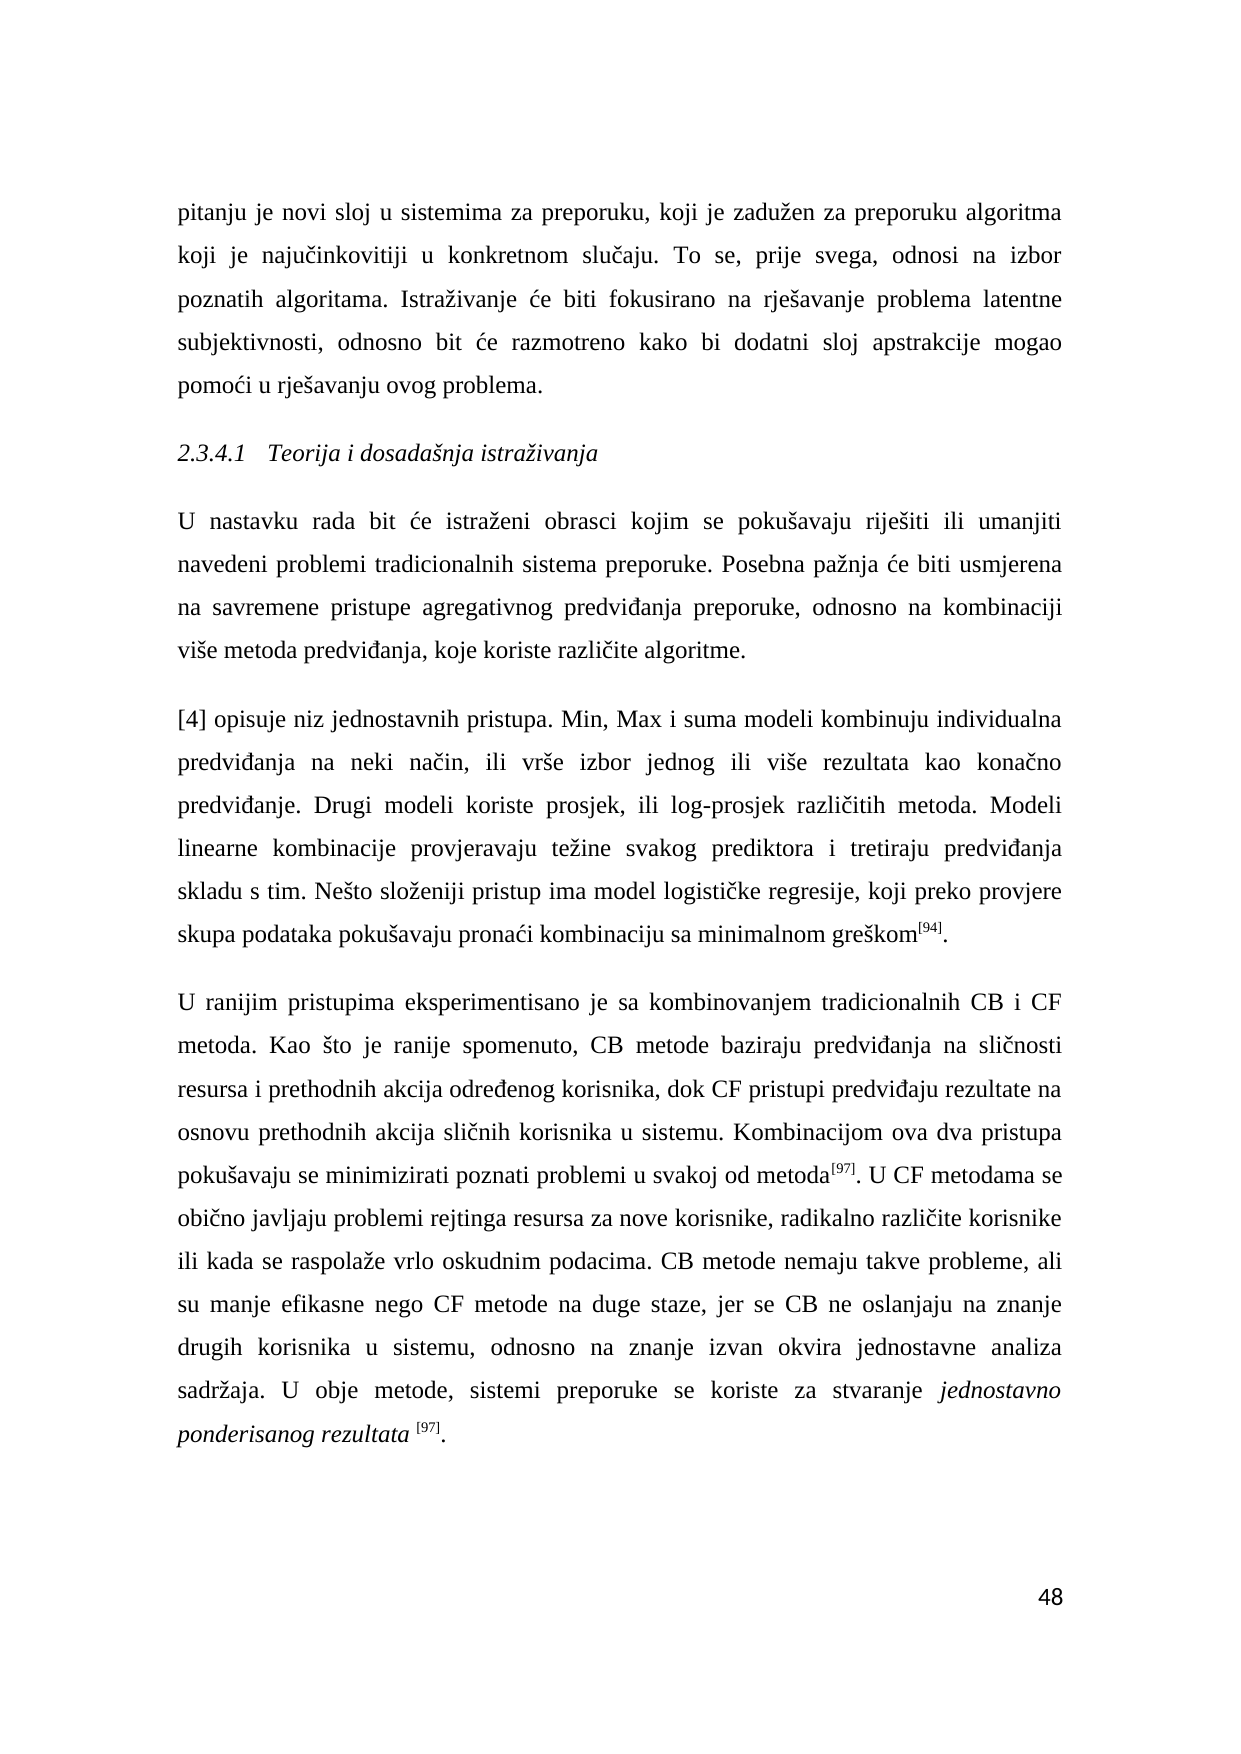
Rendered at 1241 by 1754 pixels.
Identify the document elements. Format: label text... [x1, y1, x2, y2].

text U nastavku rada bit će istraženi obrasci kojim se pokušavaju riješiti ili umanjiti navedeni problemi tradicionalnih sistema preporuke. Posebna pažnja će biti usmjerena na savremene pristupe agregativnog predviđanja preporuke, odnosno na kombinaciji više metoda predviđanja, koje koriste različite algoritme. [177, 506, 1063, 664]
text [177, 197, 1063, 399]
text U ranijim pristupima eksperimentisano je sa kombinovanjem tradicionalnih CB i CF metoda. Kao što je ranije spomenuto, CB metode baziraju predviđanja na sličnosti resursa i prethodnih akcija određenog korisnika, dok CF pristupi predviđaju rezultate na osnovu prethodnih akcija sličnih korisnika u sistemu. Kombinacijom ova dva pristupa pokušavaju se minimizirati poznati problemi u svakoj od metoda[97]. U CF metodama se obično javljaju problemi rejtinga resursa za nove korisnike, radikalno različite korisnike ili kada se raspolaže vrlo oskudnim podacima. CB metode nemaju takve probleme, ali su manje efikasne nego CF metode na duge staze, jer se CB ne oslanjaju na znanje drugih korisnika u sistemu, odnosno na znanje izvan okvira jednostavne analiza sadržaja. U obje metode, sistemi preporuke se koriste za stvaranje jednostavno ponderisanog rezultata [97]. [177, 987, 1063, 1447]
text [4] opisuje niz jednostavnih pristupa. Min, Max i suma modeli kombinuju individualna predviđanja na neki način, ili vrše izbor jednog ili više rezultata kao konačno predviđanje. Drugi modeli koriste prosjek, ili log-prosjek različitih metoda. Modeli linearne kombinacije provjeravaju težine svakog prediktora i tretiraju predviđanja skladu s tim. Nešto složeniji pristup ima model logističke regresije, koji preko provjere skupa podataka pokušavaju pronaći kombinaciju sa minimalnom greškom[94]. [177, 704, 1063, 948]
subtitle Teorija i dosadašnja istraživanja [177, 438, 1063, 467]
